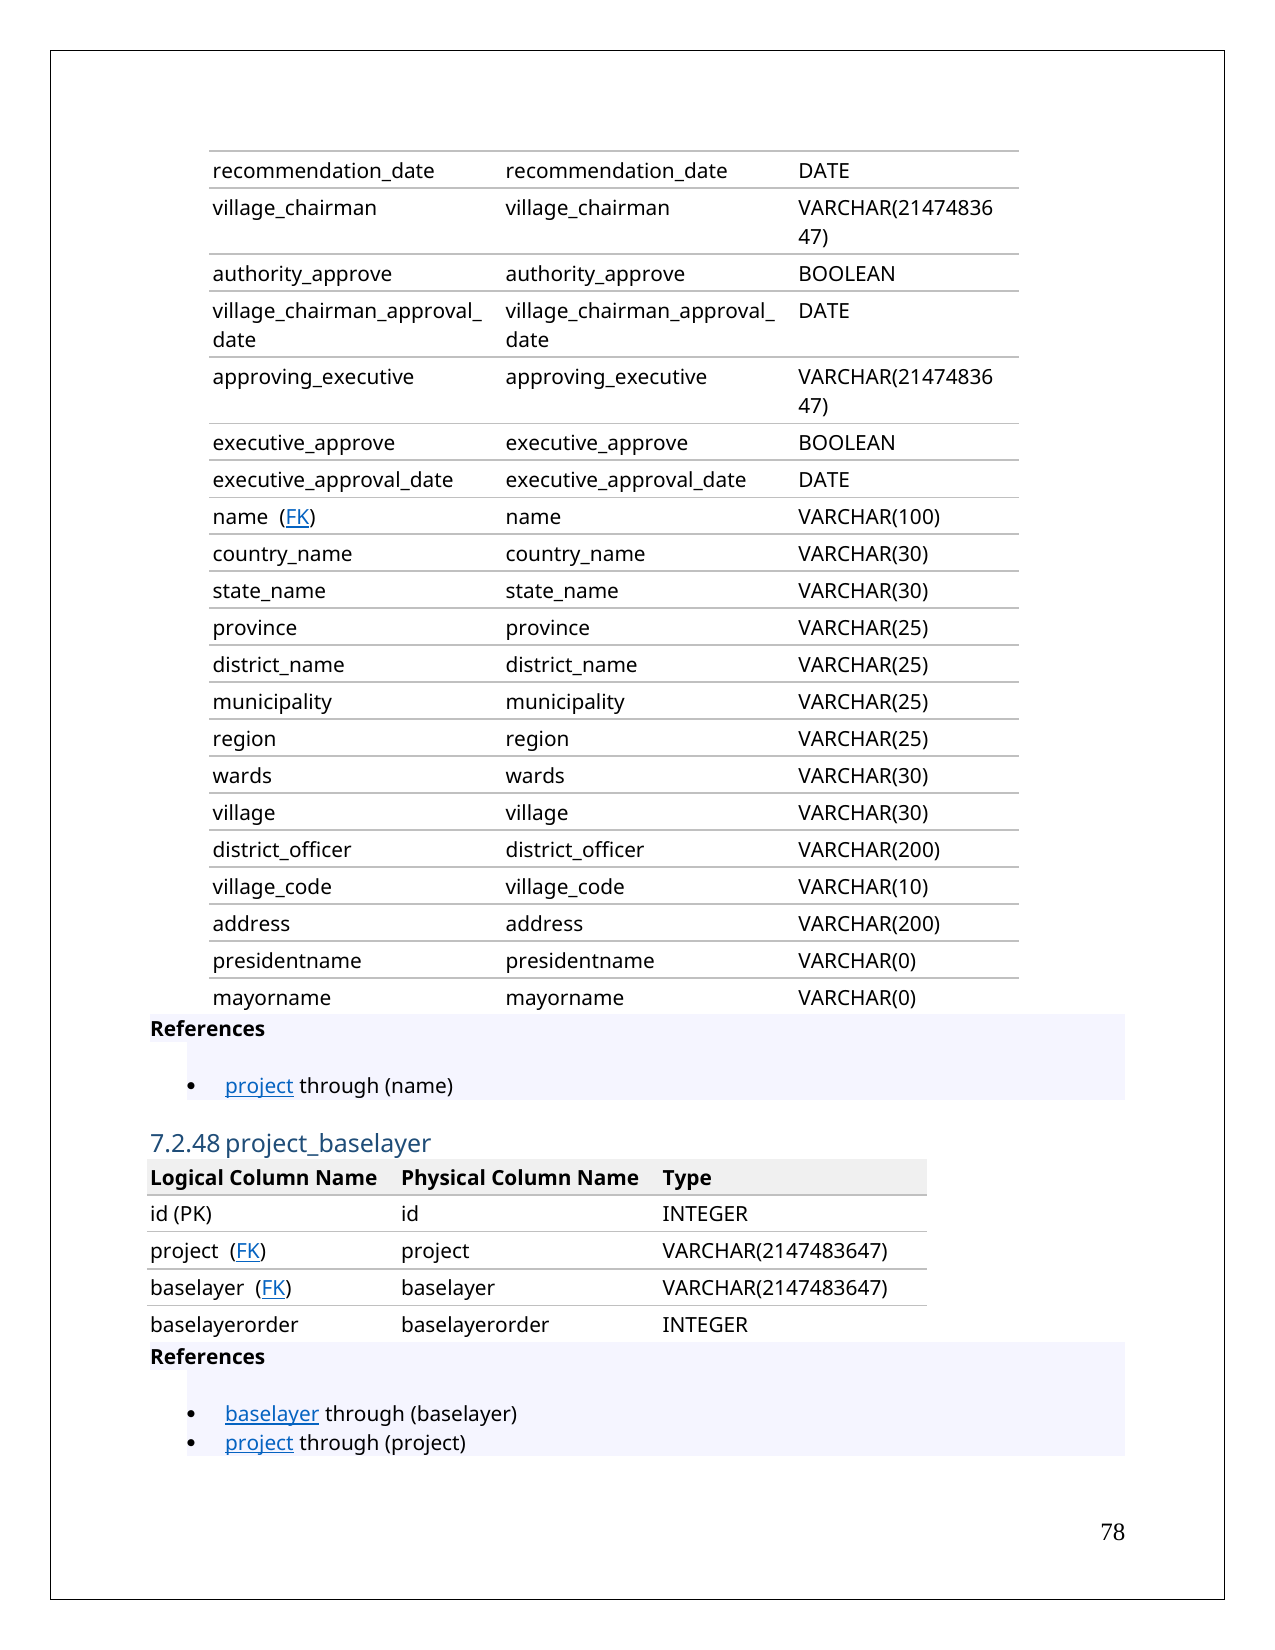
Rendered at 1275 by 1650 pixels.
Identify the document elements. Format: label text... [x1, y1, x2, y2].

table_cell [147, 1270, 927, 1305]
list project through (name) [187, 1072, 1125, 1100]
subtitle References [150, 1014, 1125, 1042]
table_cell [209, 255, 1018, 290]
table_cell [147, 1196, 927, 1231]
list baselayer through (baselayer) [187, 1399, 1125, 1428]
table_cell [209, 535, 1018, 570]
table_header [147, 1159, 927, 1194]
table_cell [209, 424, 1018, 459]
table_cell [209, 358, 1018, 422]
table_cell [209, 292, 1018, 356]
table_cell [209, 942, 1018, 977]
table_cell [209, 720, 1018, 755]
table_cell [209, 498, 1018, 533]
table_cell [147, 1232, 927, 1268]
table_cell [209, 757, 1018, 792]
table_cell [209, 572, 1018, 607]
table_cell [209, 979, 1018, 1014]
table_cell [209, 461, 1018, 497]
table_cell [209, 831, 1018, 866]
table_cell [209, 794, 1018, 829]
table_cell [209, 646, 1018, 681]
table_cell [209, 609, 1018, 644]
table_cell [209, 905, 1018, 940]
list project through (project) [187, 1428, 1125, 1456]
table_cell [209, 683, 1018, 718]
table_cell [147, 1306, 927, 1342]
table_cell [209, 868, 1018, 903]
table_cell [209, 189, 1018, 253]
subtitle project_baselayer [150, 1129, 1125, 1158]
subtitle References [150, 1342, 1125, 1370]
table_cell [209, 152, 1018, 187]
